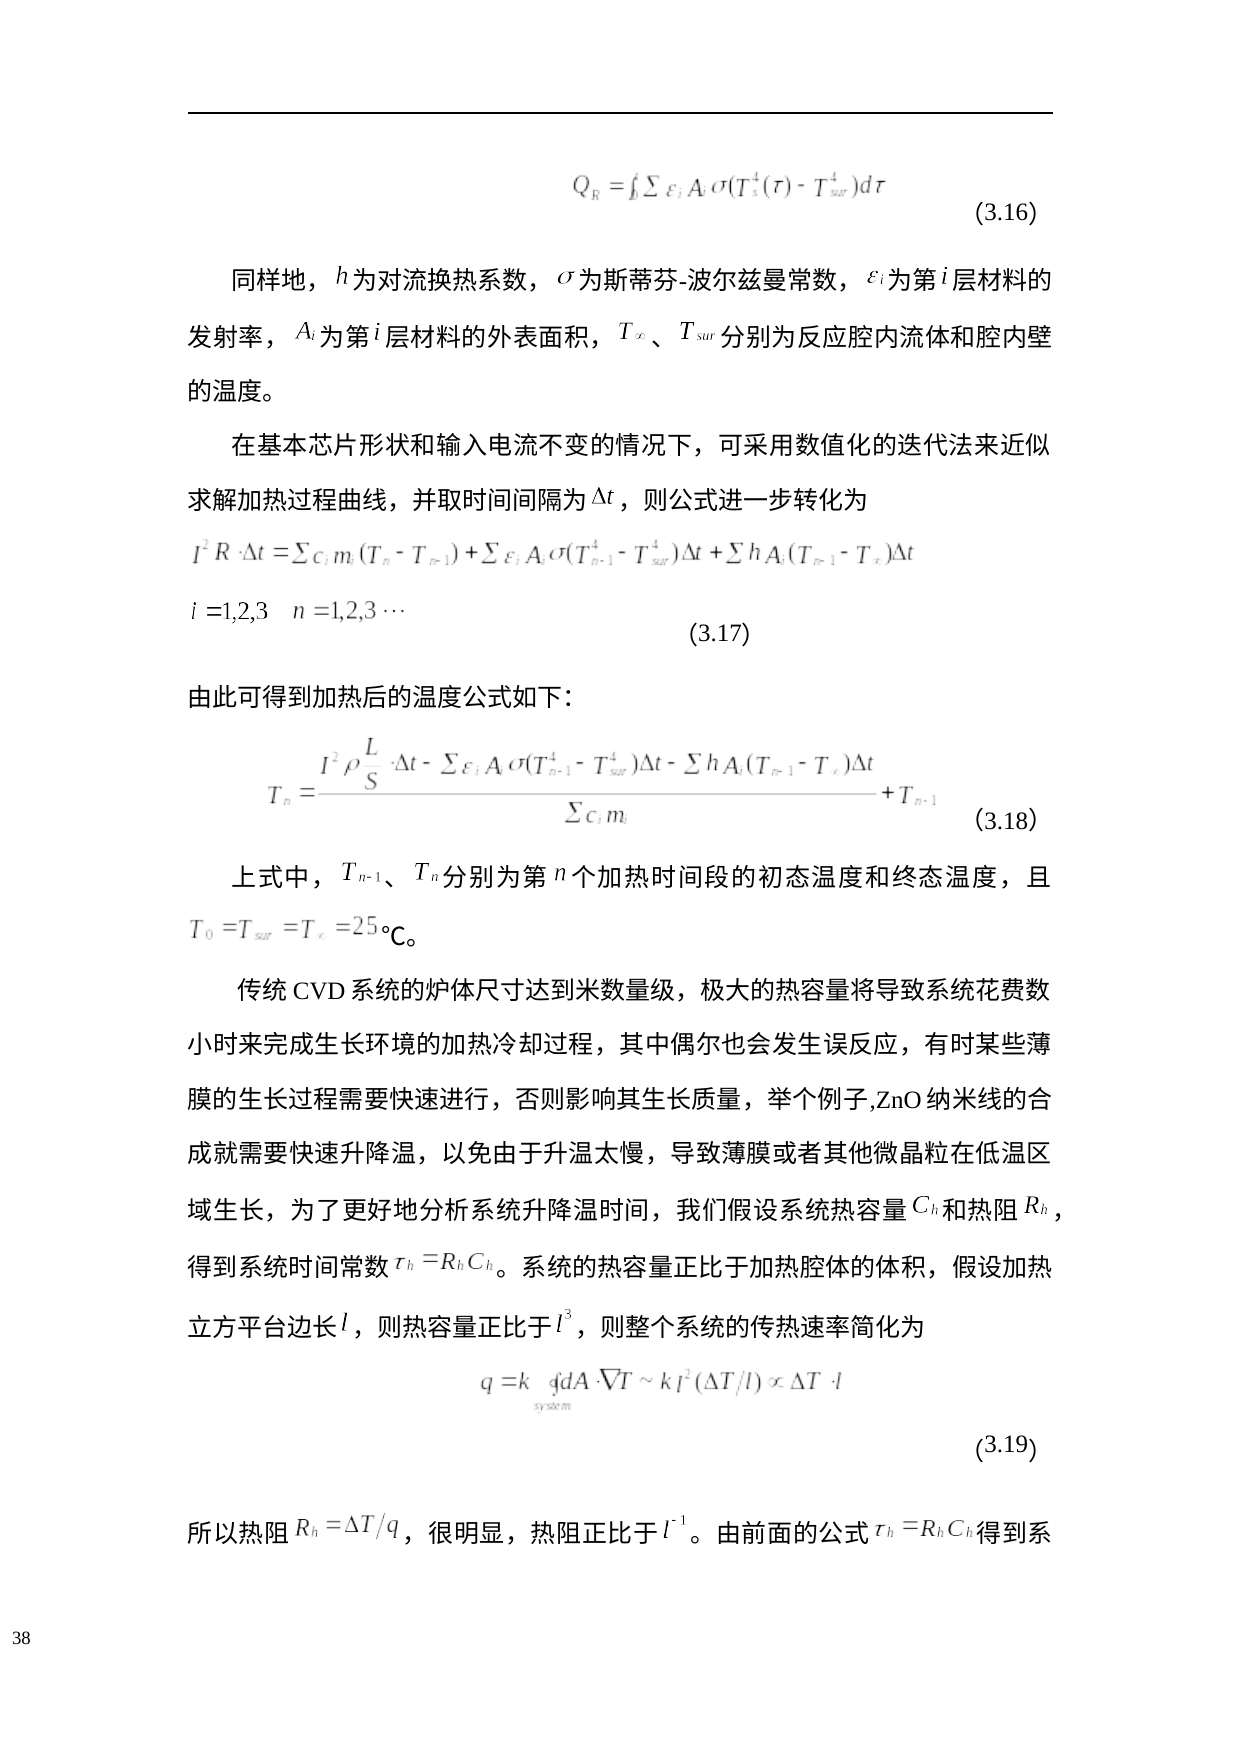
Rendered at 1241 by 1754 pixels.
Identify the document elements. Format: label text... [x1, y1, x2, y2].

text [187, 1507, 1053, 1550]
text （3.16） [187, 164, 1053, 231]
text 由此可得到加热后的温度公式如下： [187, 677, 1053, 714]
text （3.19） [187, 1362, 1053, 1468]
text 同样地，为对流换热系数，为斯蒂芬-波尔兹曼常数，为第层材料的发射率，为第层材料的外表面积，、分别为反应腔内流体和腔内壁的温度。 [187, 258, 1053, 408]
text （3.18） [187, 732, 1053, 837]
text 在基本芯片形状和输入电流不变的情况下，可采用数值化的迭代法来近似求解加热过程曲线，并取时间间隔为，则公式进一步转化为 [187, 426, 1053, 517]
text 上式中，、分别为第个加热时间段的初态温度和终态温度，且℃。 [187, 855, 1053, 952]
text （3.17） [187, 535, 1053, 652]
text 传统CVD系统的炉体尺寸达到米数量级，极大的热容量将导致系统花费数小时来完成生长环境的加热冷却过程，其中偶尔也会发生误反应，有时某些薄膜的生长过程需要快速进行，否则影响其生长质量，举个例子,ZnO纳米线的合成就需要快速升降温，以免由于升温太慢，导致薄膜或者其他微晶粒在低温区域生长，为了更好地分析系统升降温时间，我们假设系统热容量和热阻，得到系统时间常数。系统的热容量正比于加热腔体的体积，假设加热立方平台边长，则热容量正比于，则整个系统的传热速率简化为 [187, 971, 1053, 1344]
